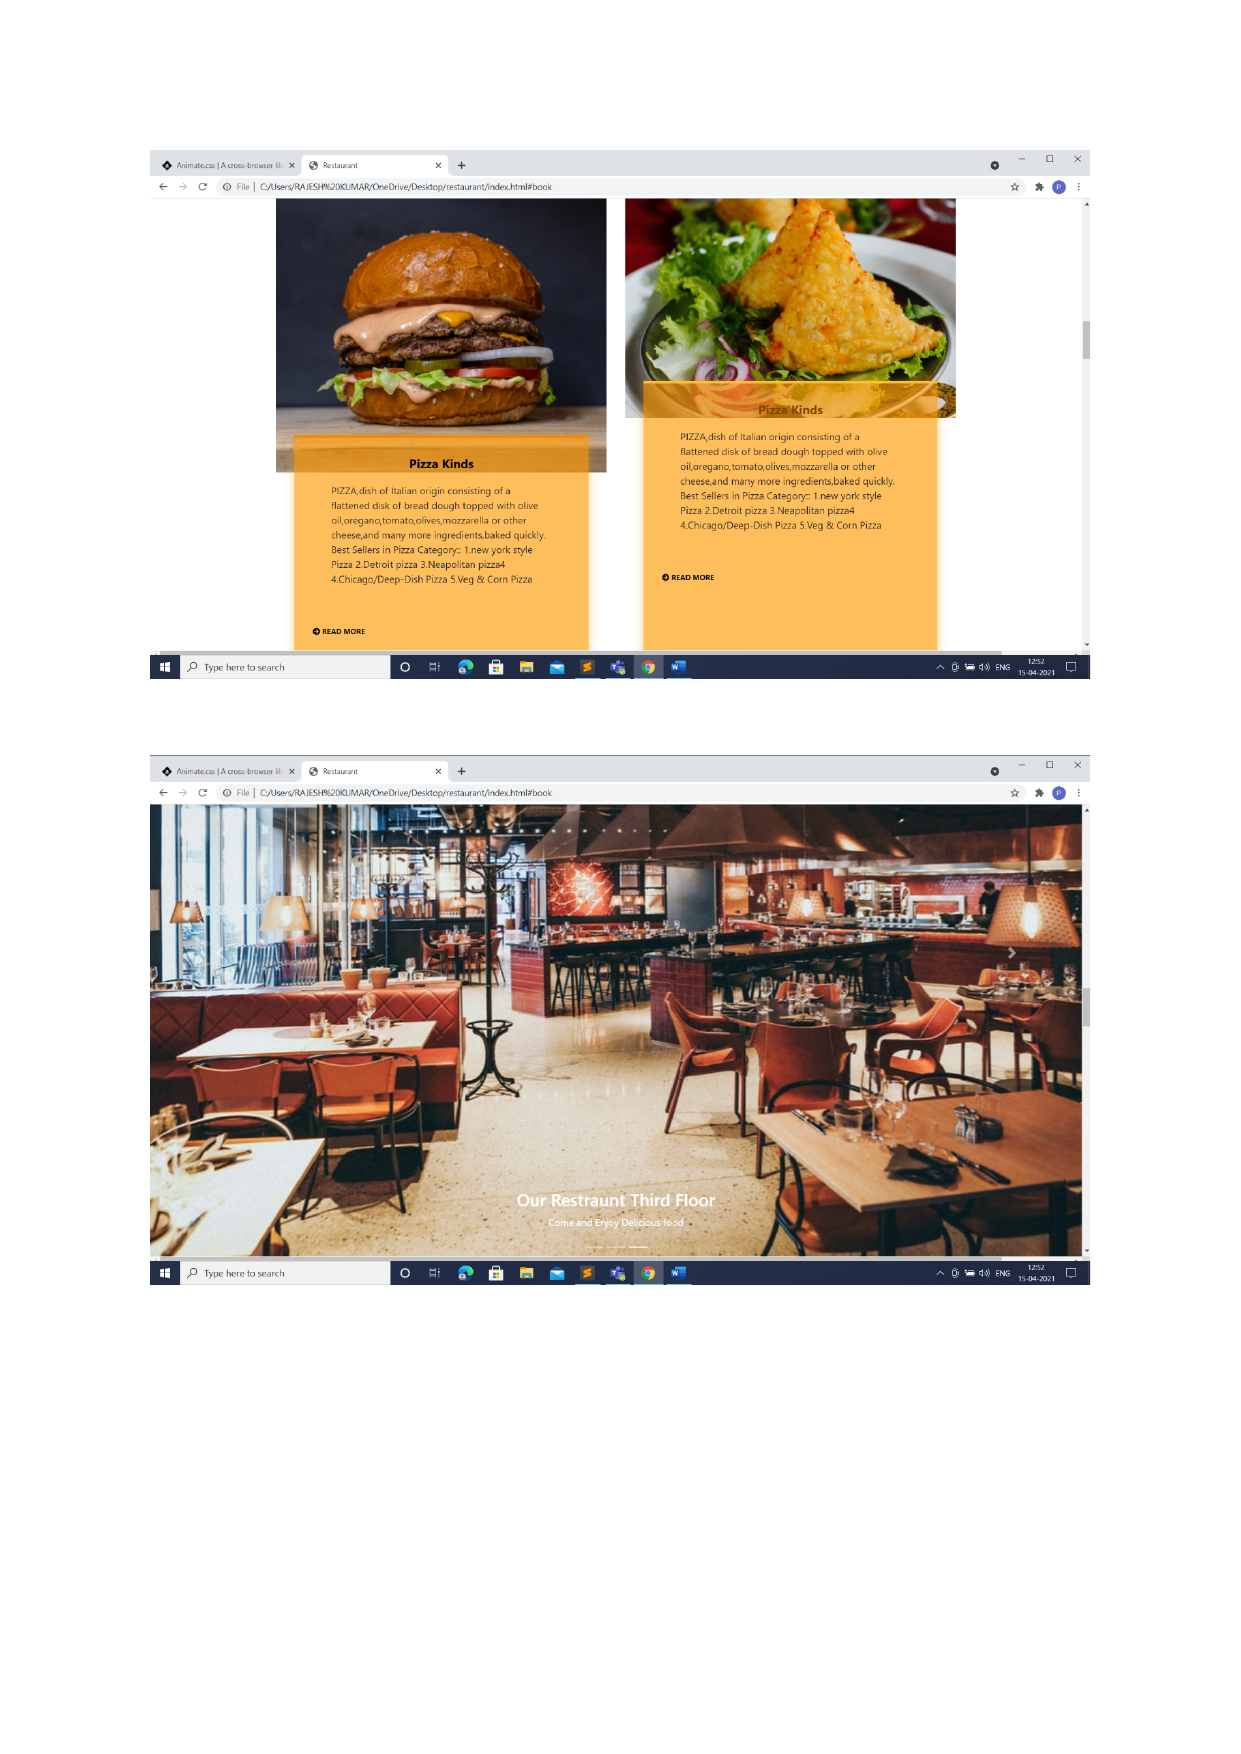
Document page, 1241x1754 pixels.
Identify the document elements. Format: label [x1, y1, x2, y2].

picture [150, 150, 1091, 679]
picture [150, 755, 1091, 1285]
